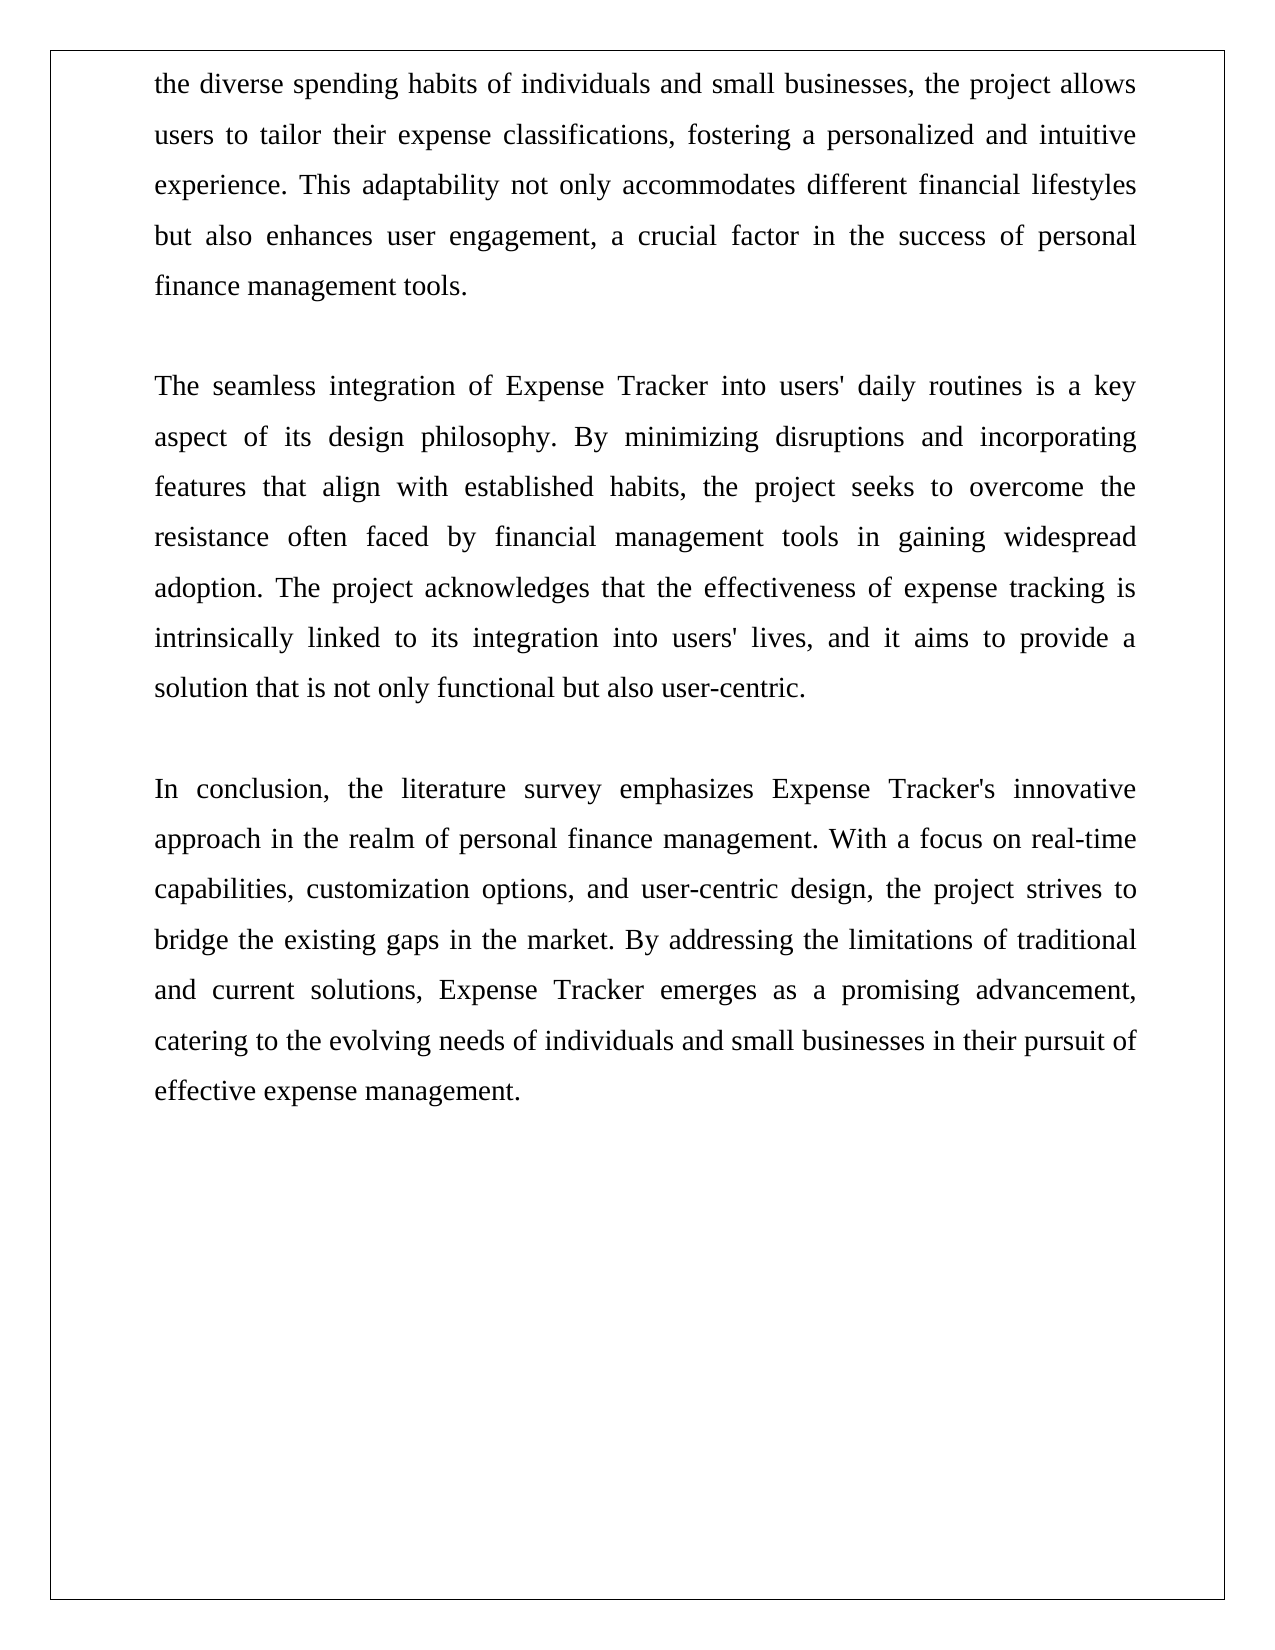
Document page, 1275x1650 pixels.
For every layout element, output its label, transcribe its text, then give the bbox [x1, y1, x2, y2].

text The seamless integration of Expense Tracker into users' daily routines is a key aspect of its design philosophy. By minimizing disruptions and incorporating features that align with established habits, the project seeks to overcome the resistance often faced by financial management tools in gaining widespread adoption. The project acknowledges that the effectiveness of expense tracking is intrinsically linked to its integration into users' lives, and it aims to provide a solution that is not only functional but also user-centric. [154, 368, 1138, 704]
text In conclusion, the literature survey emphasizes Expense Tracker's innovative approach in the realm of personal finance management. With a focus on real-time capabilities, customization options, and user-centric design, the project strives to bridge the existing gaps in the market. By addressing the limitations of traditional and current solutions, Expense Tracker emerges as a promising advancement, catering to the evolving needs of individuals and small businesses in their pursuit of effective expense management. [154, 771, 1138, 1106]
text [154, 67, 1138, 301]
